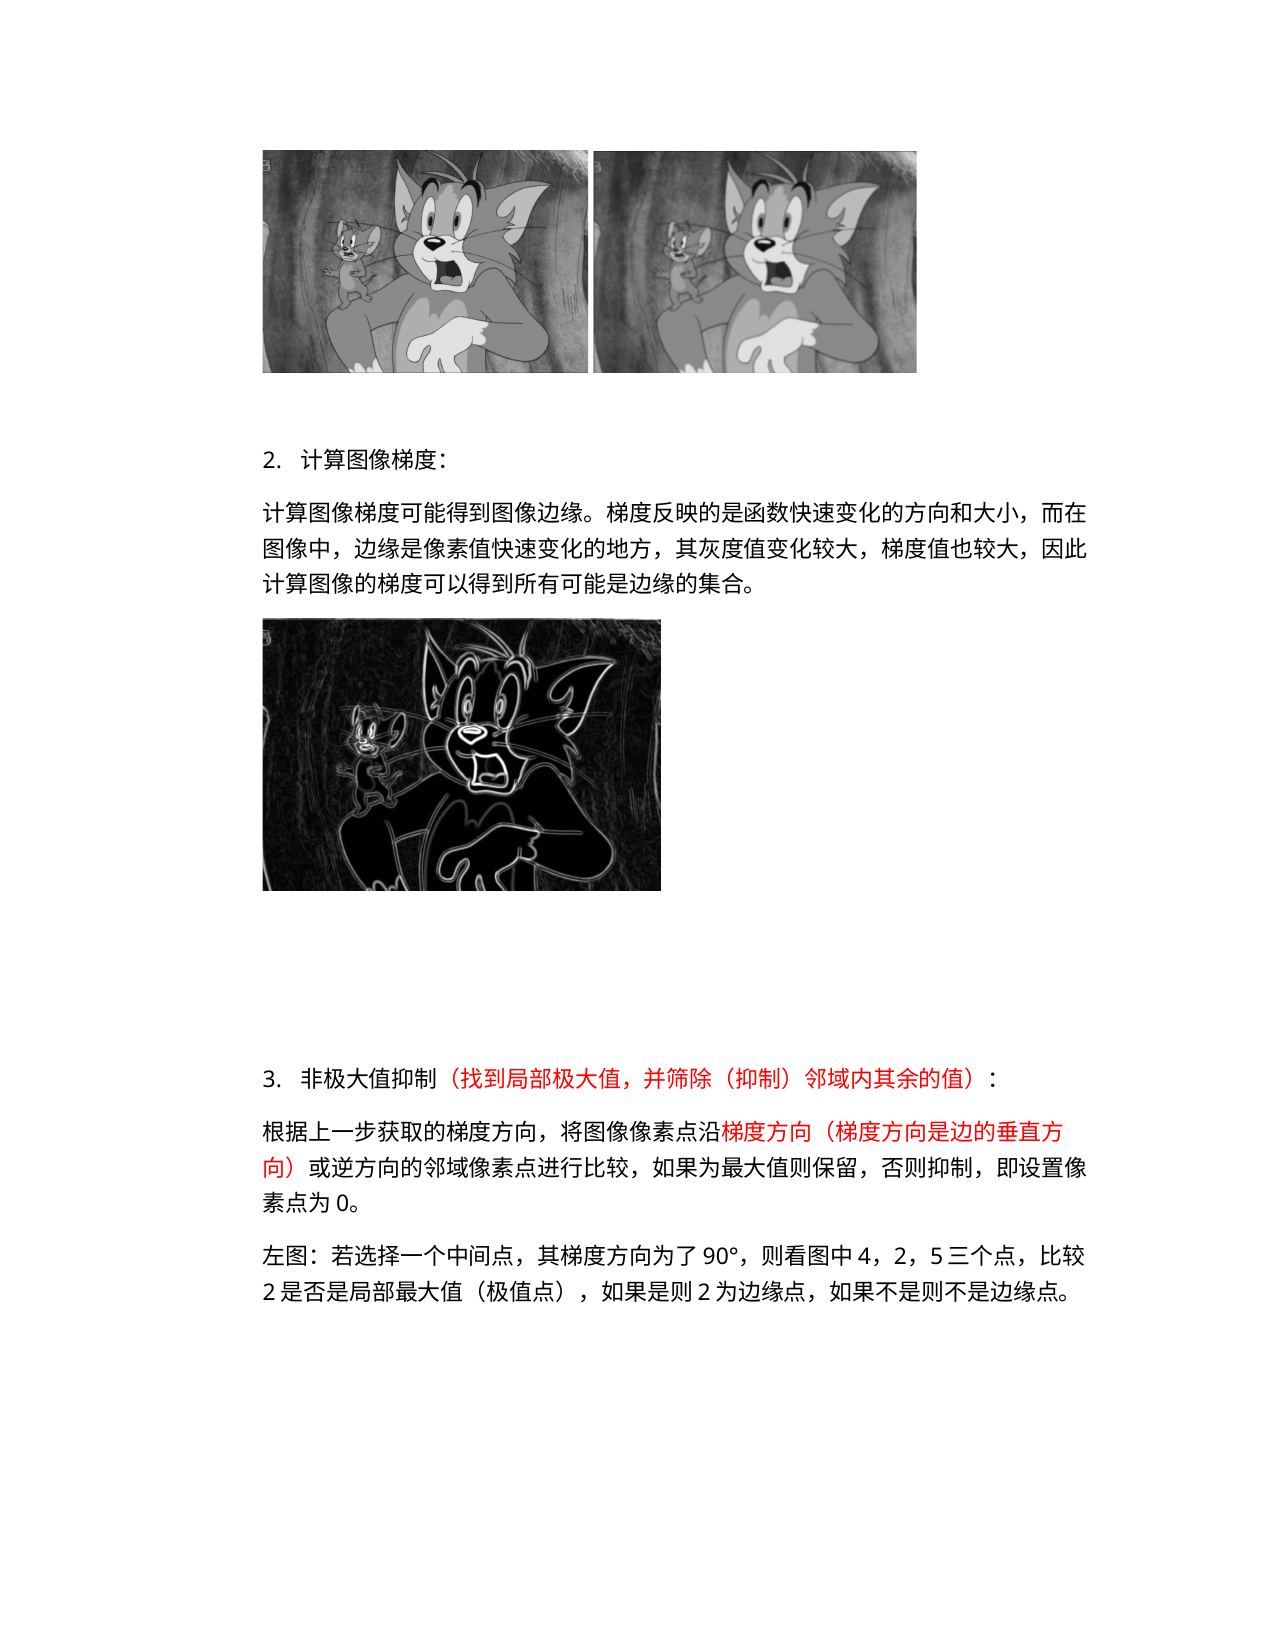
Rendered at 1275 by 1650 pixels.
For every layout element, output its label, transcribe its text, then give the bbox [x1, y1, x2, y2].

text 左图：若选择一个中间点，其梯度方向为了90°，则看图中4，2，5三个点，比较2是否是局部最大值（极值点），如果是则2为边缘点，如果不是则不是边缘点。 [262, 1238, 1087, 1307]
picture [262, 618, 661, 891]
picture [593, 151, 917, 373]
list 非极大值抑制（找到局部极大值，并筛除（抑制）邻域内其余的值）： [262, 1061, 1087, 1094]
text 根据上一步获取的梯度方向，将图像像素点沿梯度方向（梯度方向是边的垂直方向）或逆方向的邻域像素点进行比较，如果为最大值则保留，否则抑制，即设置像素点为0。 [262, 1113, 1087, 1218]
list 计算图像梯度： [262, 442, 1087, 475]
picture [262, 150, 589, 373]
text 计算图像梯度可能得到图像边缘。梯度反映的是函数快速变化的方向和大小，而在图像中，边缘是像素值快速变化的地方，其灰度值变化较大，梯度值也较大，因此计算图像的梯度可以得到所有可能是边缘的集合。 [262, 494, 1087, 599]
